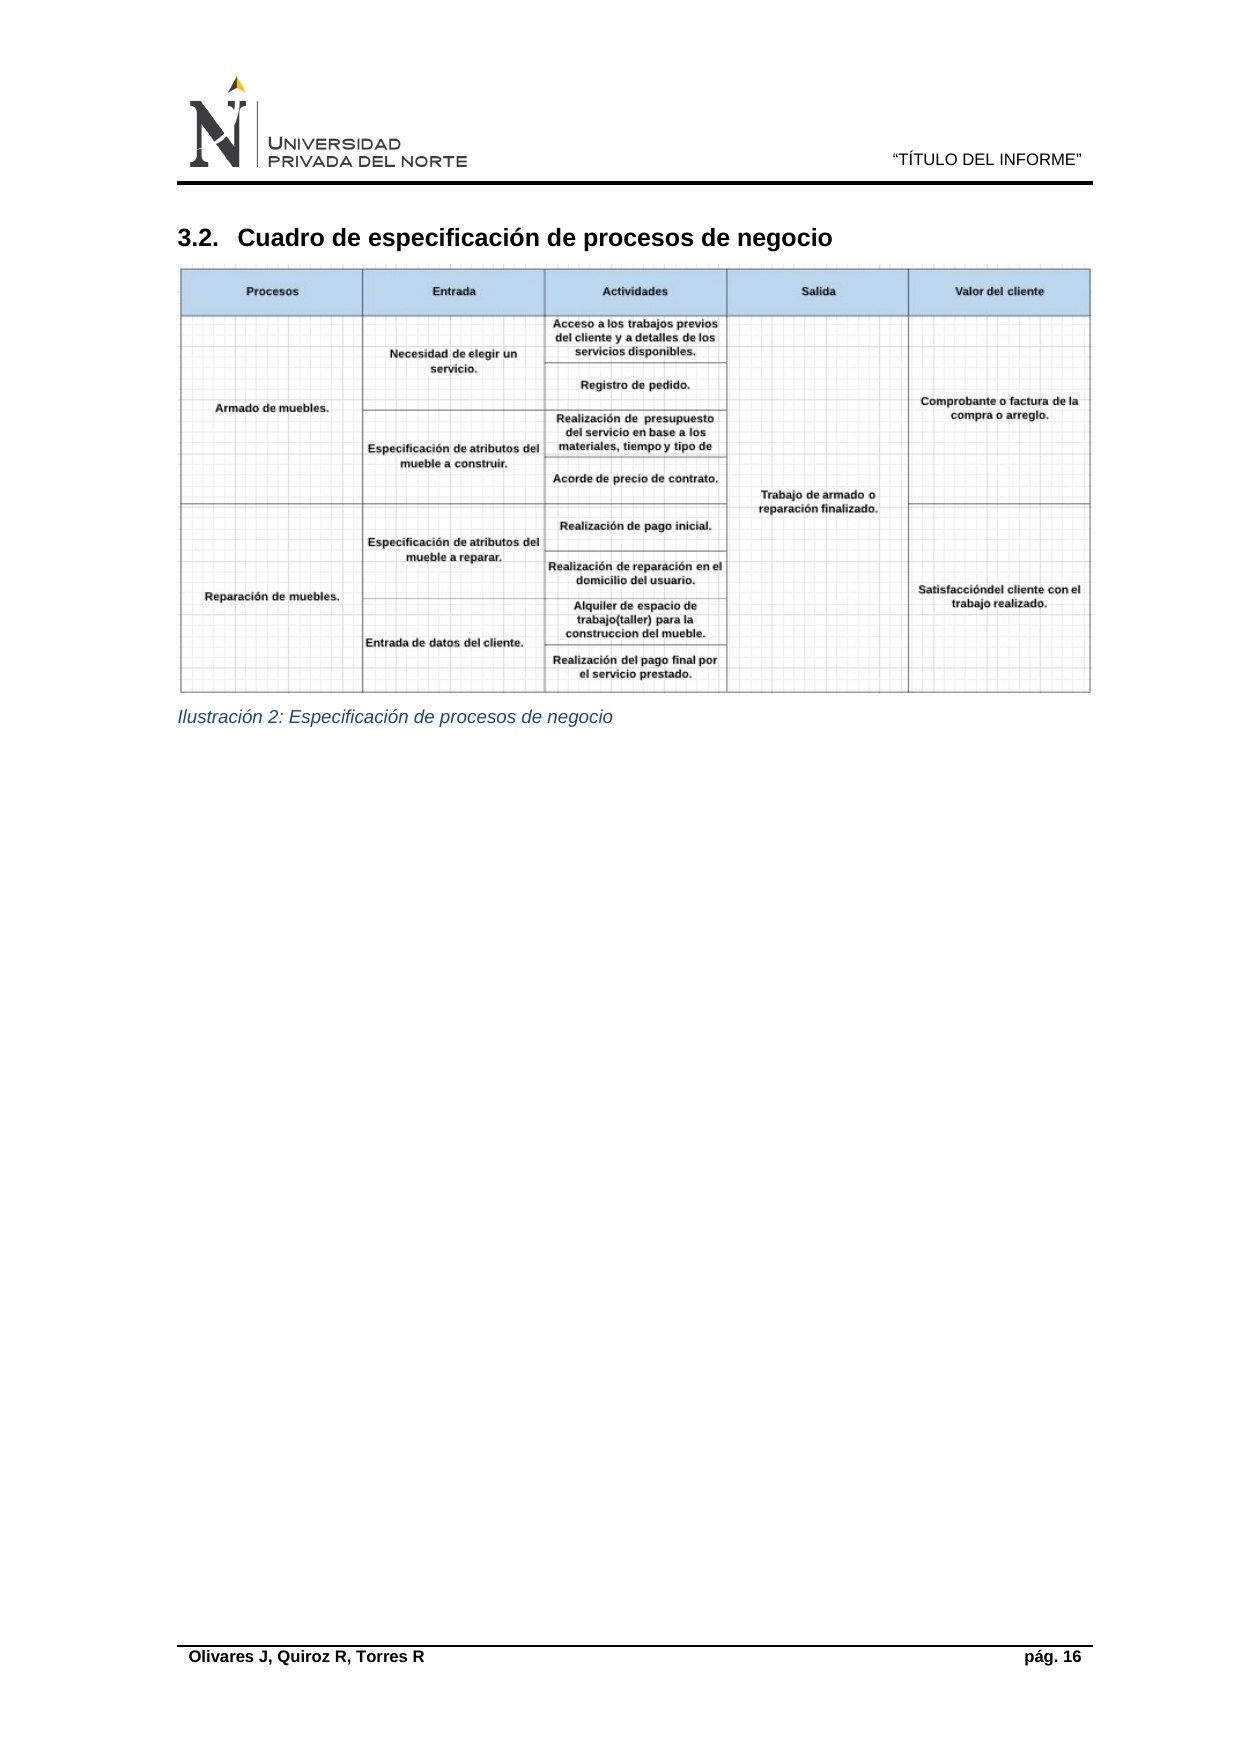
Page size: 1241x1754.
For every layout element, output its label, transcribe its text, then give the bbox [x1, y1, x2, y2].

picture [177, 264, 1093, 694]
picture [188, 73, 469, 169]
subtitle Cuadro de especificación de procesos de negocio [177, 223, 1092, 252]
text Ilustración : Especificación de procesos de negocio [177, 706, 1092, 728]
